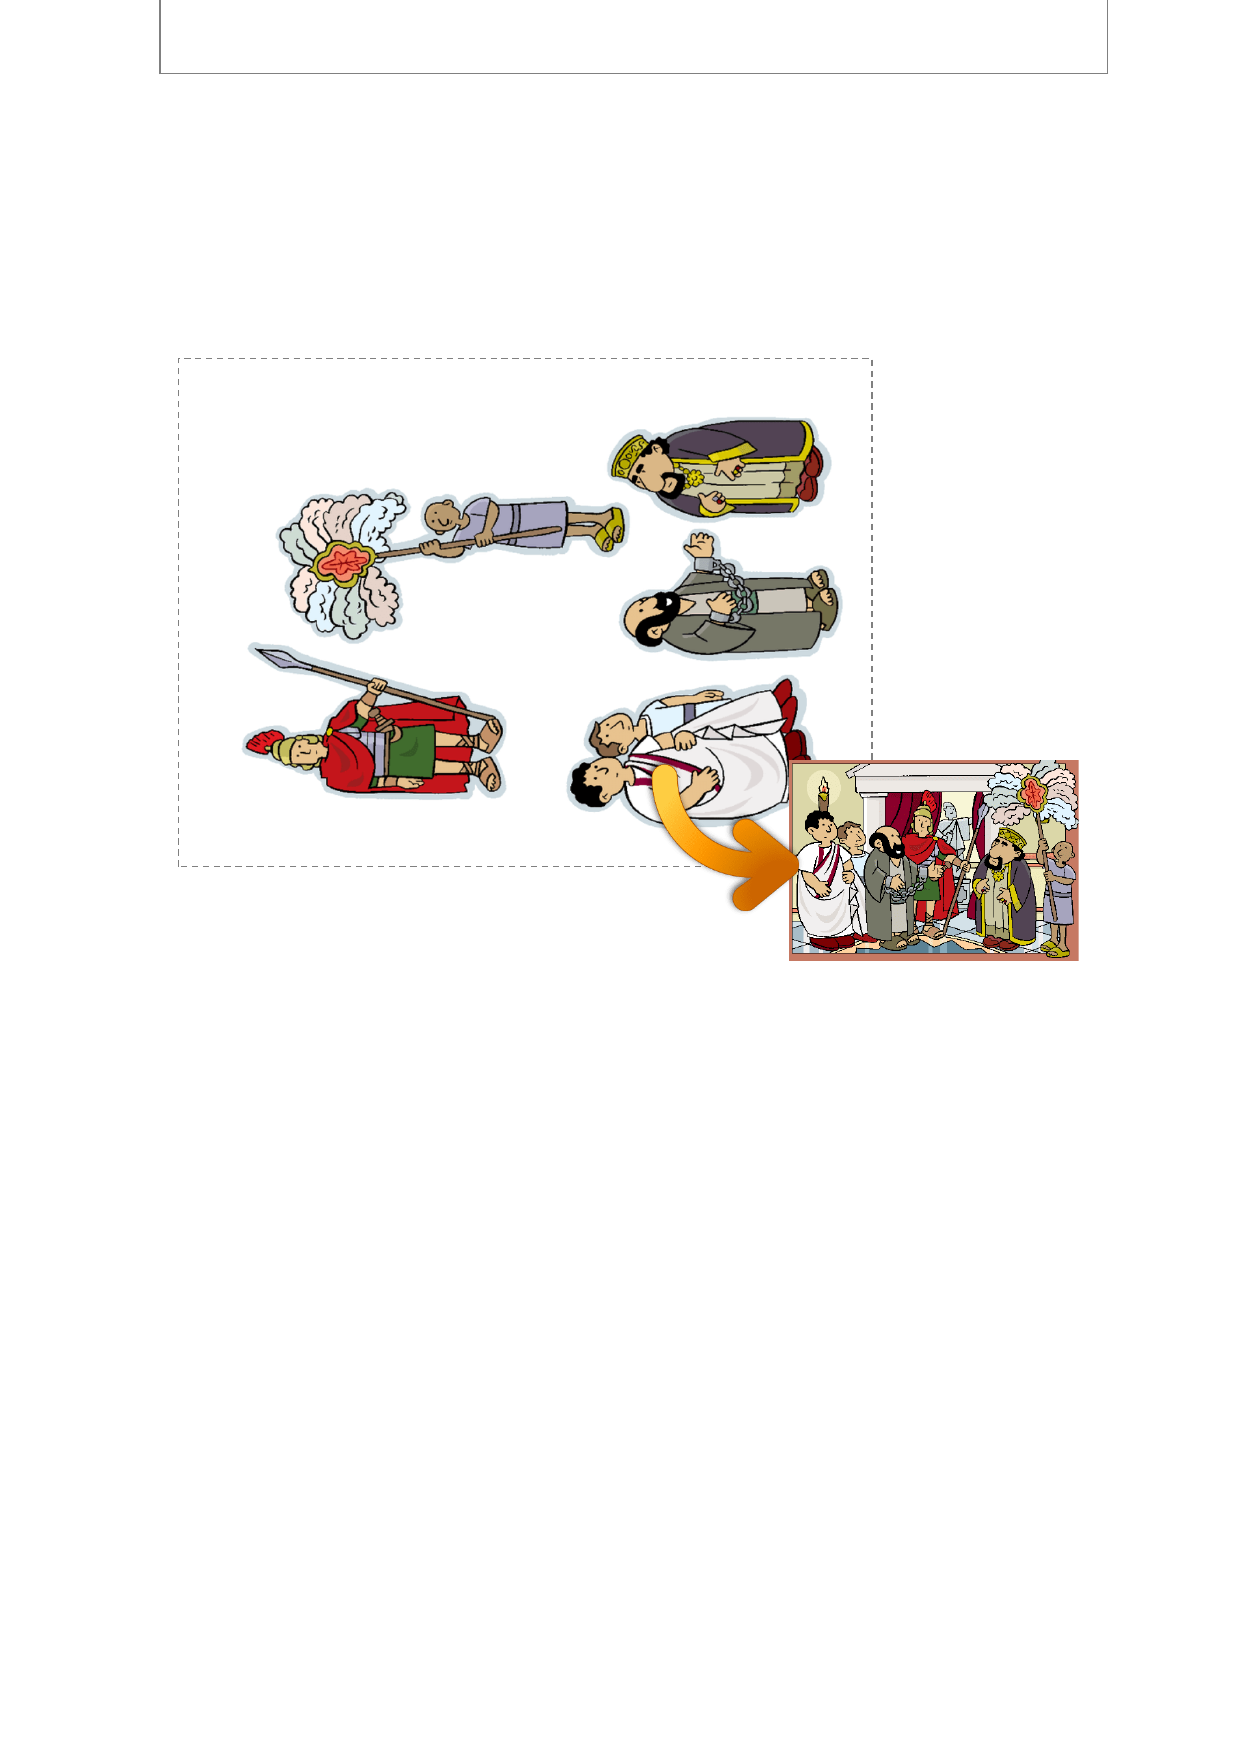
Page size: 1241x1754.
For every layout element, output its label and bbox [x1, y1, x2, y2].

picture [181, 360, 1079, 961]
